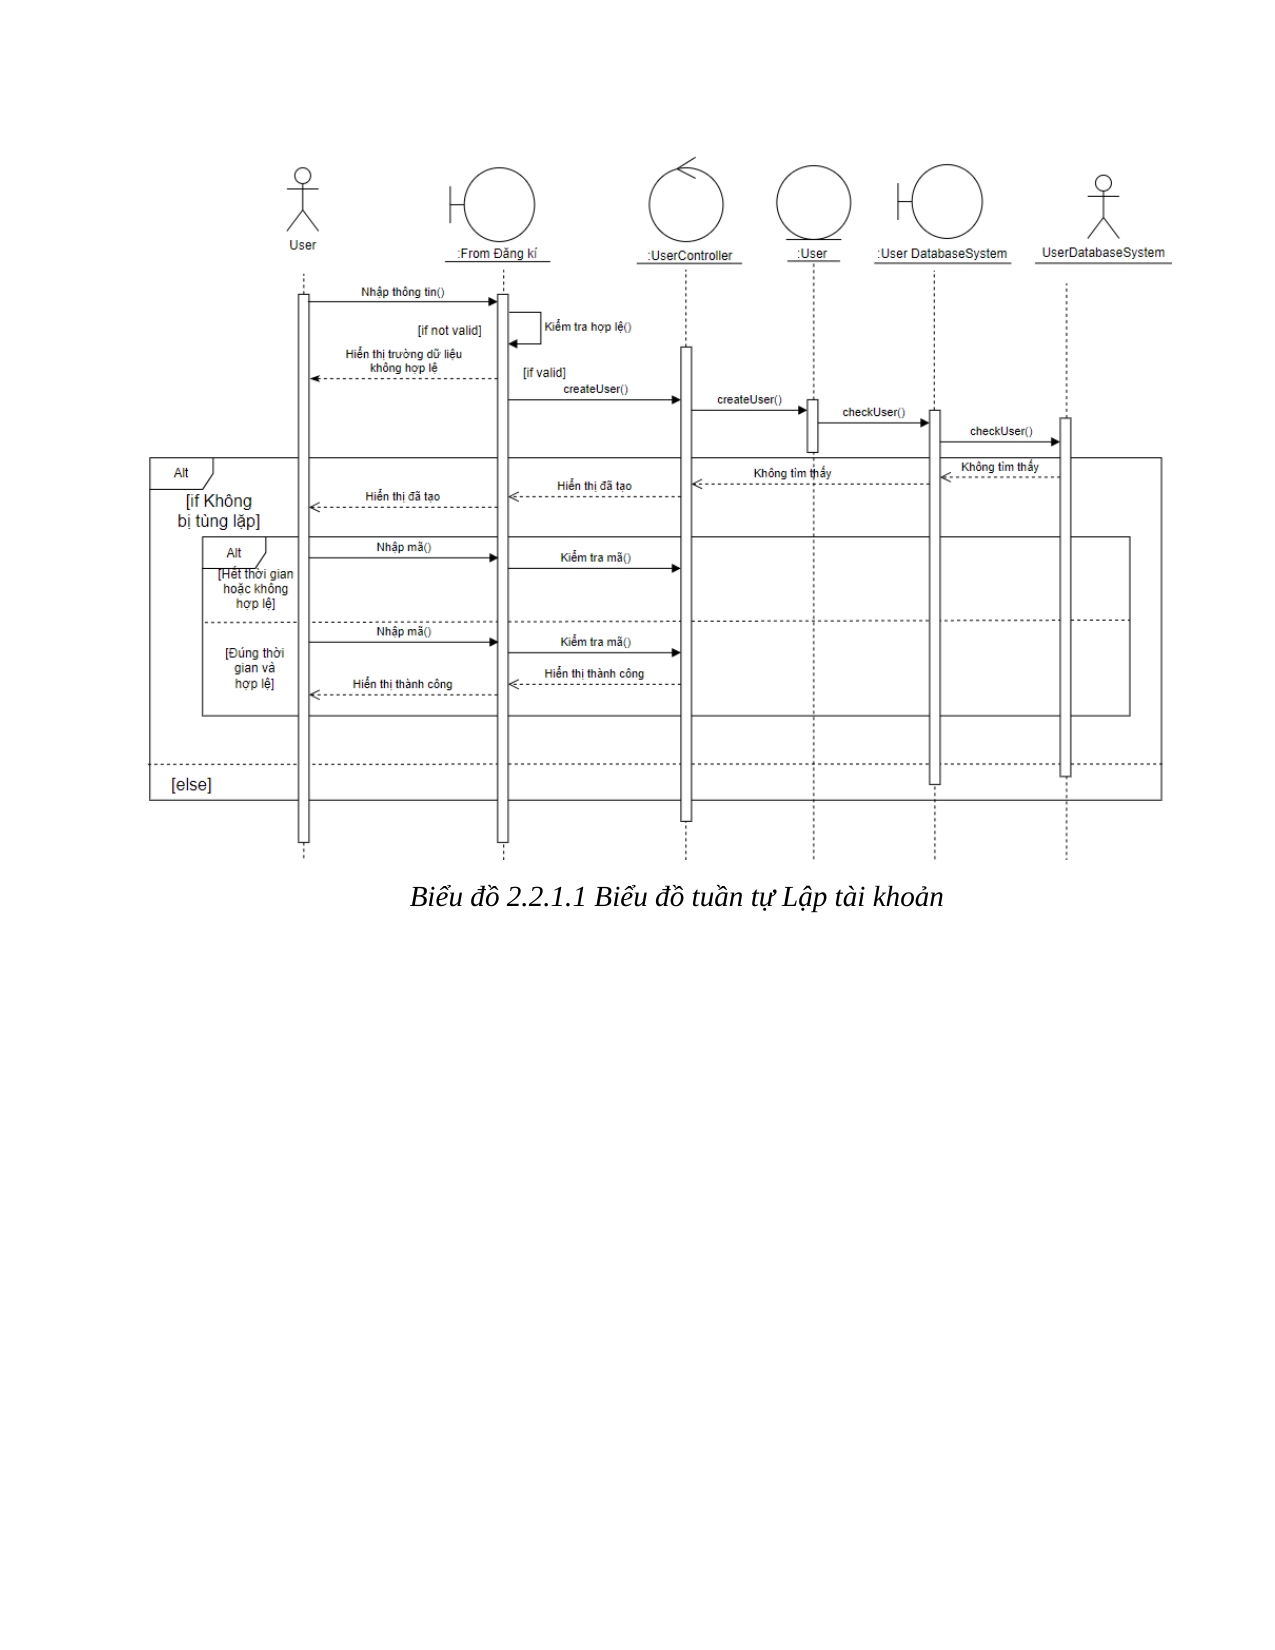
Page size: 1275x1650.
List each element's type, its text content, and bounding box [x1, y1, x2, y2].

picture [127, 141, 1230, 860]
text Biểu đồ 2.2.1.1 Biểu đồ tuần tự Lập tài khoản [127, 879, 1229, 912]
